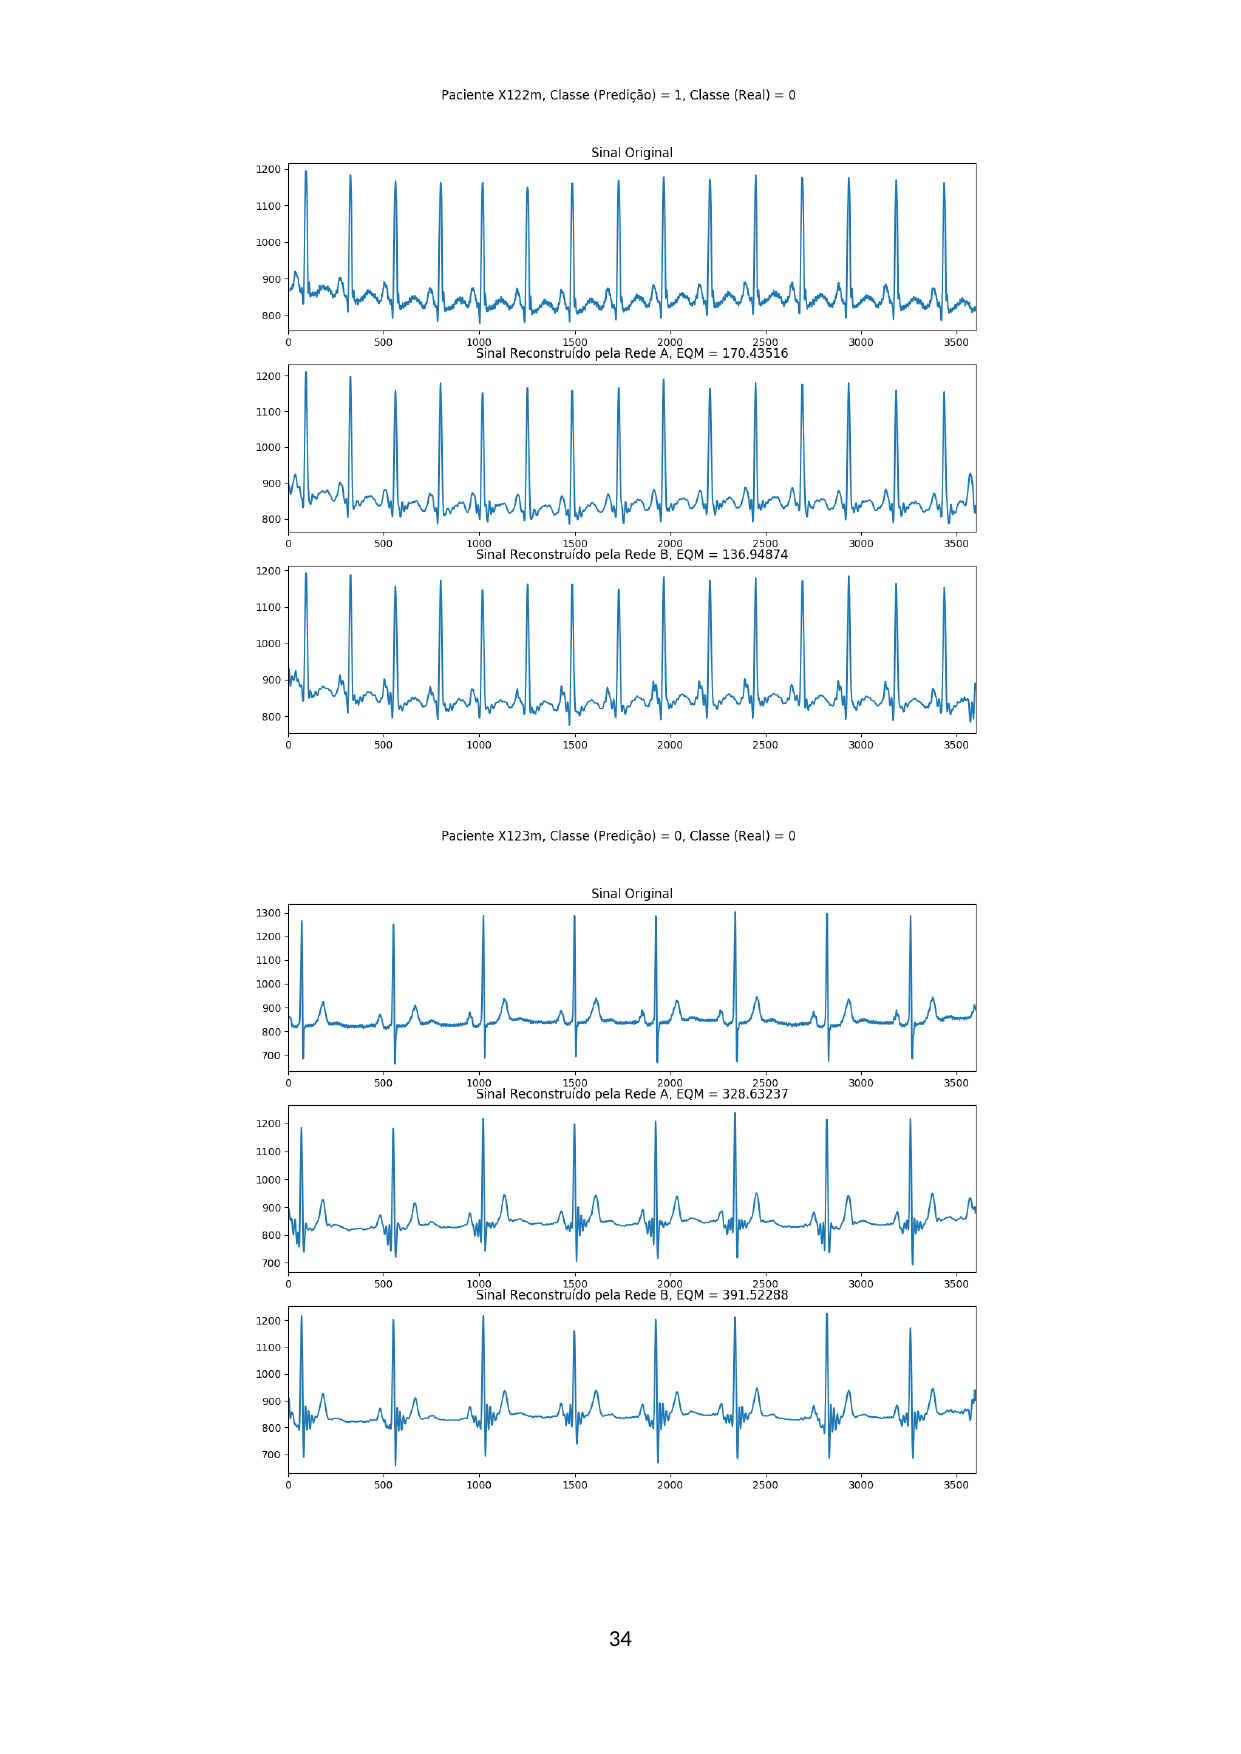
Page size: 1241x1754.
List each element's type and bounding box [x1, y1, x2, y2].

picture [177, 815, 1063, 1554]
picture [177, 75, 1063, 814]
